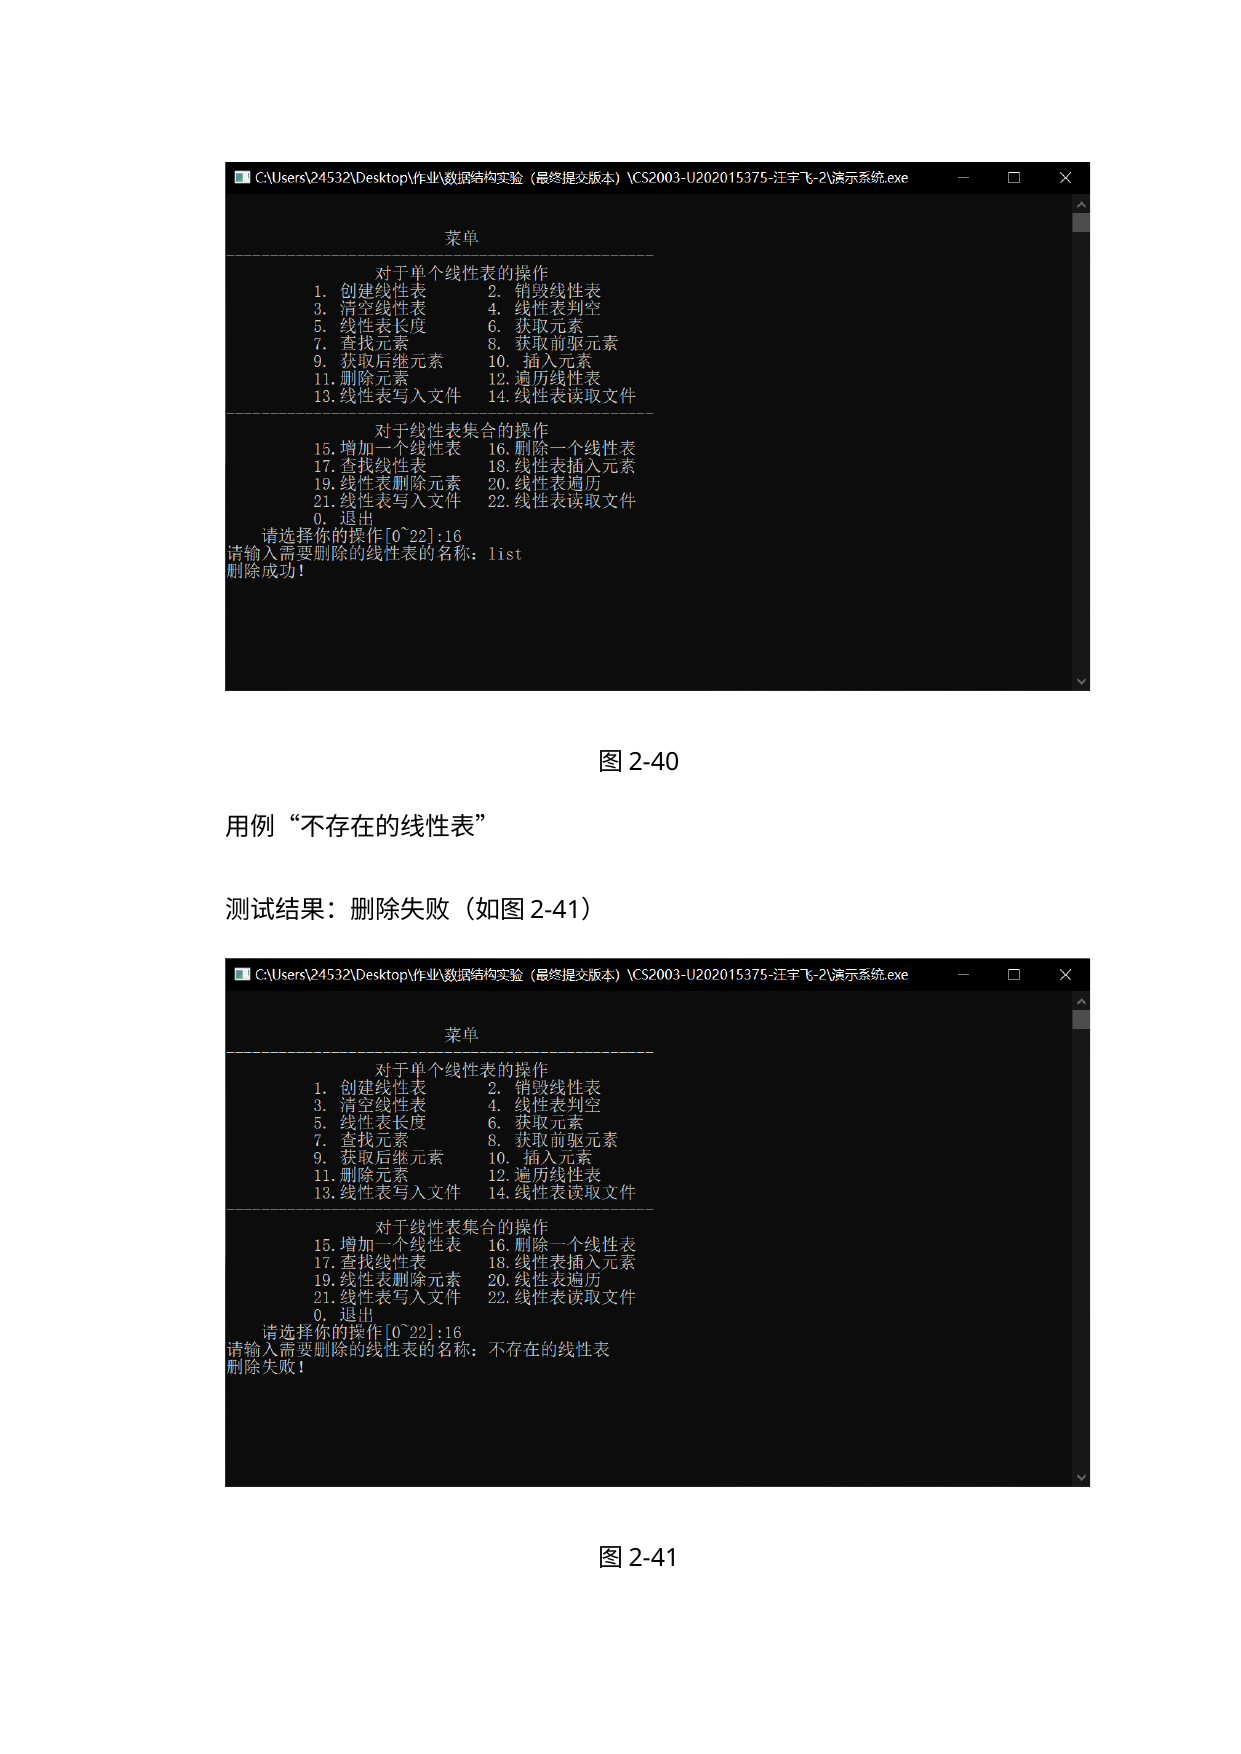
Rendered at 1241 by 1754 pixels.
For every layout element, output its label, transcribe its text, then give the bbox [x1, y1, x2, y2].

list 图2-41 [225, 1523, 1053, 1588]
picture [225, 958, 1091, 1487]
list 测试结果：删除失败（如图2-41） [225, 875, 1053, 940]
list 图2-40 [225, 727, 1053, 792]
list 用例“不存在的线性表” [225, 792, 1053, 857]
picture [225, 162, 1091, 691]
